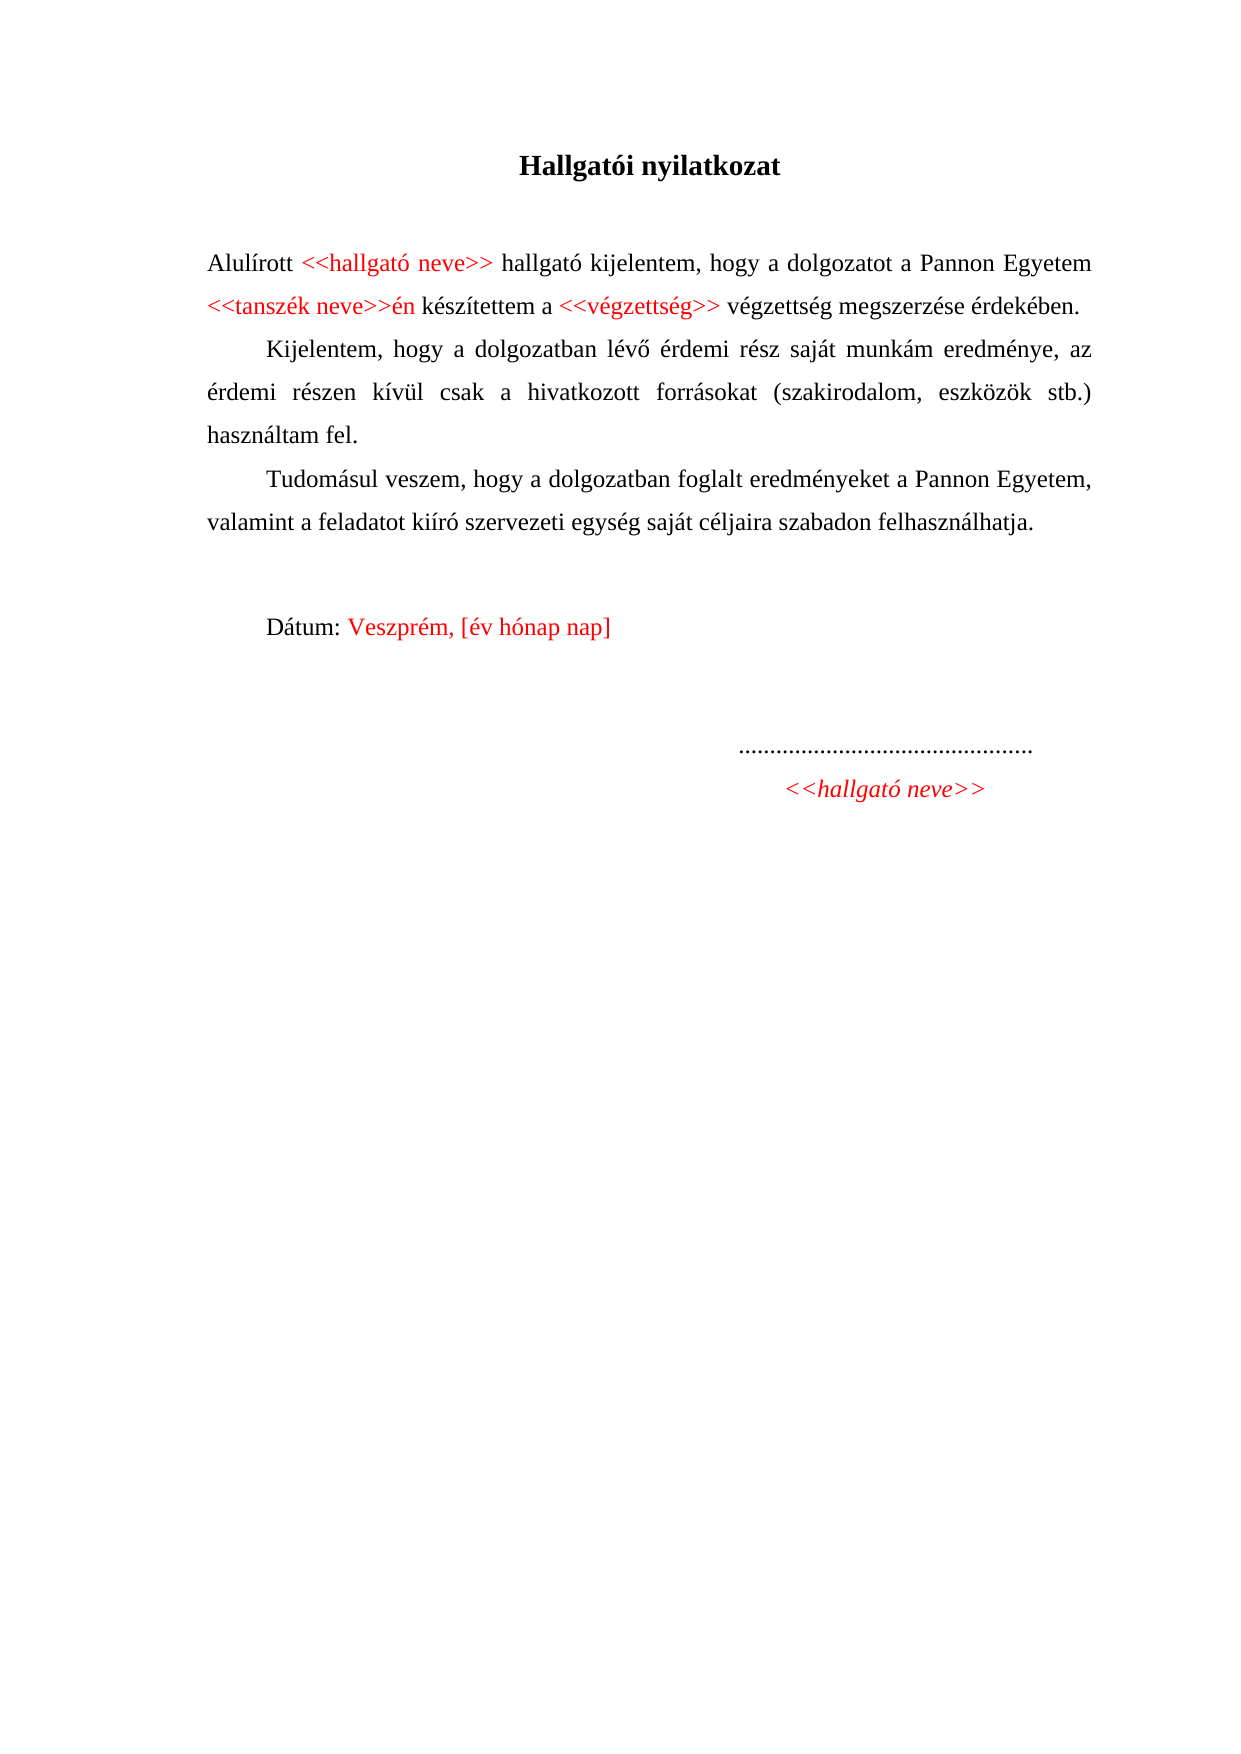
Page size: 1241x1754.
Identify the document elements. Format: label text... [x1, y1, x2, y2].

text Kijelentem, hogy a dolgozatban lévő érdemi rész saját munkám eredménye, az érdemi részen kívül csak a hivatkozott forrásokat (szakirodalom, eszközök stb.) használtam fel. [207, 334, 1092, 449]
text Tudomásul veszem, hogy a dolgozatban foglalt eredményeket a Pannon Egyetem, valamint a feladatot kiíró szervezeti egység saját céljaira szabadon felhasználhatja. [207, 464, 1092, 536]
title Hallgatói nyilatkozat [207, 148, 1092, 181]
text Dátum: Veszprém, [év hónap nap] [207, 612, 1092, 641]
text Alulírott <<hallgató neve>> hallgató kijelentem, hogy a dolgozatot a Pannon Egyetem <<tanszék neve>>én készítettem a <<végzettség>> végzettség megszerzése érdekében. [207, 248, 1092, 320]
text <<hallgató neve>> [208, 774, 1093, 802]
